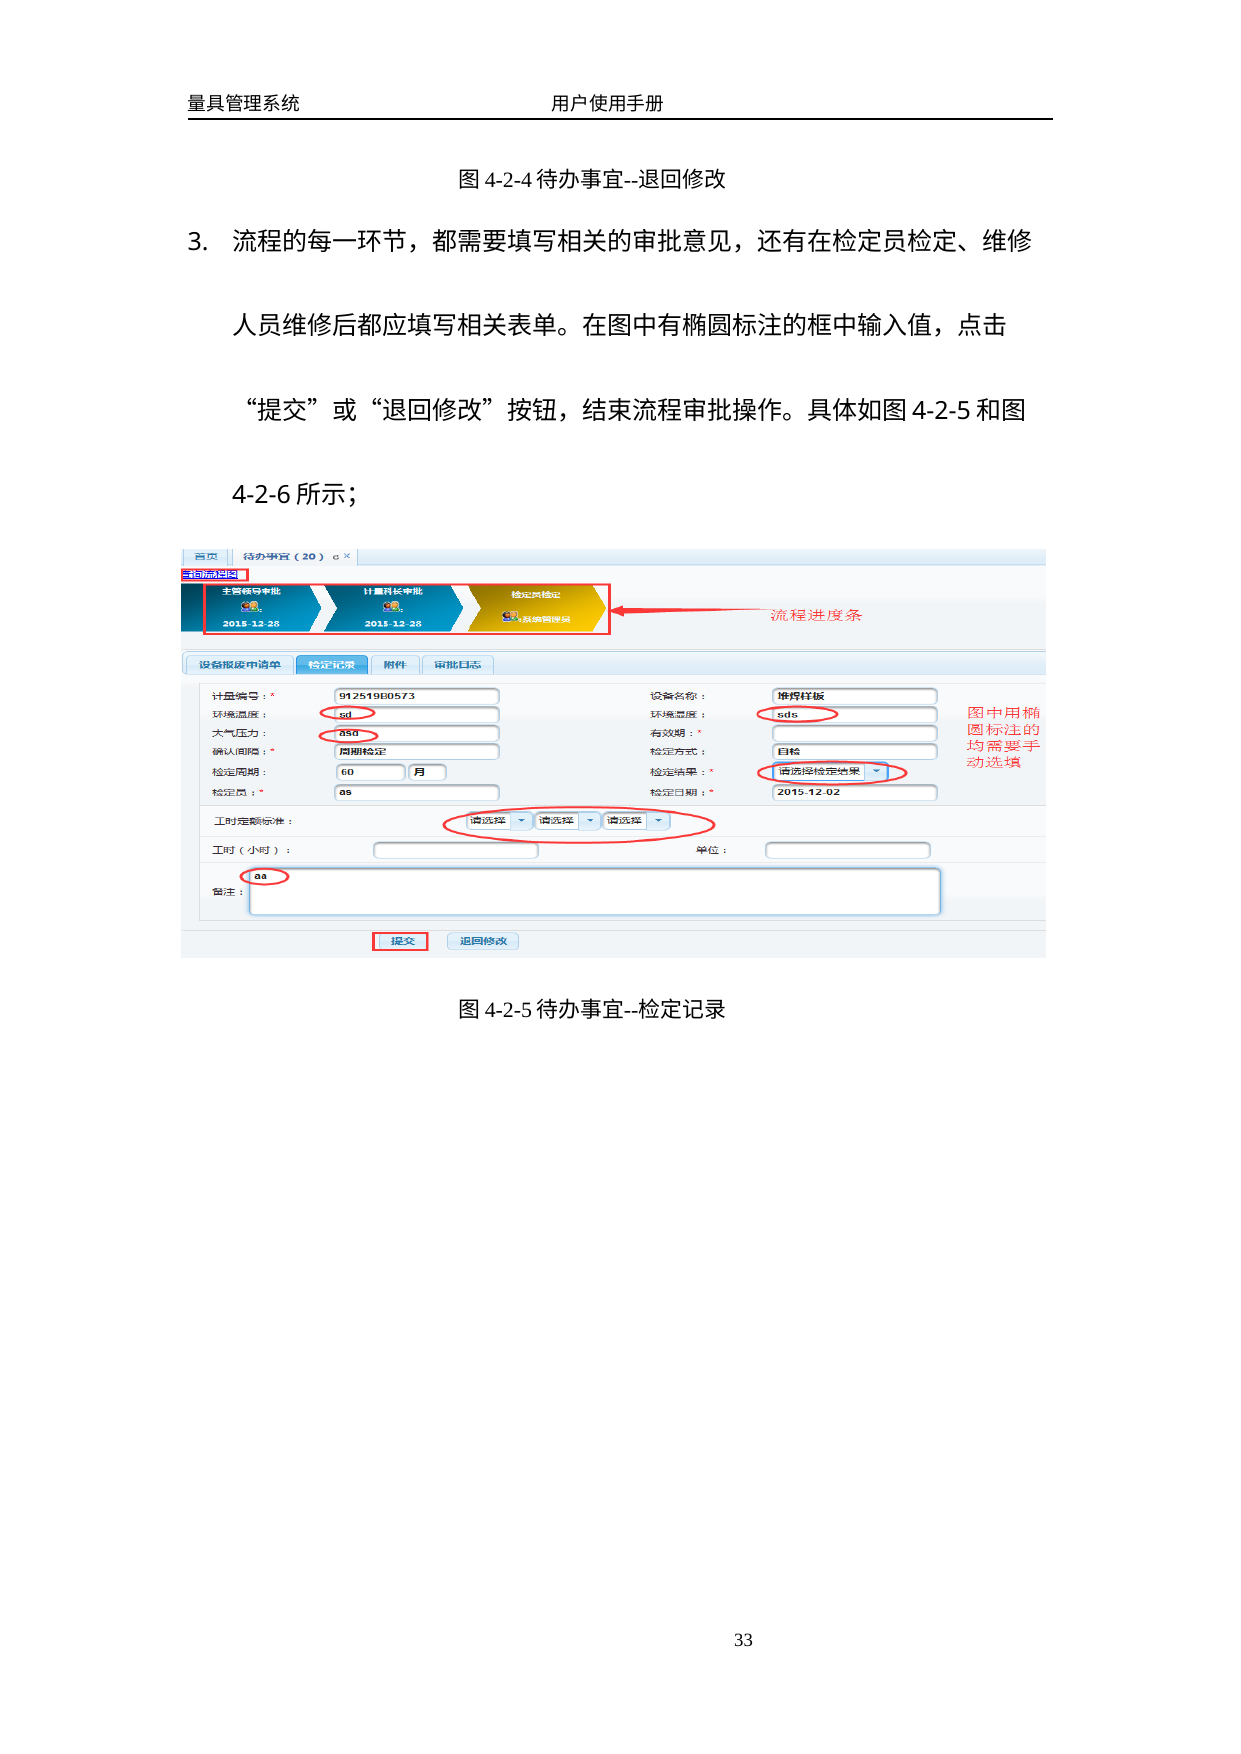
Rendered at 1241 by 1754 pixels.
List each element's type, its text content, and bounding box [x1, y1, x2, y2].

list 流程的每一环节，都需要填写相关的审批意见，还有在检定员检定、维修人员维修后都应填写相关表单。在图中有椭圆标注的框中输入值，点击“提交”或“退回修改”按钮，结束流程审批操作。具体如图4-2-5和图4-2-6所示； [187, 207, 1053, 525]
text 图4-2-5待办事宜--检定记录 [131, 991, 1053, 1024]
text 图4-2-4待办事宜--退回修改 [131, 162, 1053, 194]
picture [181, 549, 1046, 958]
